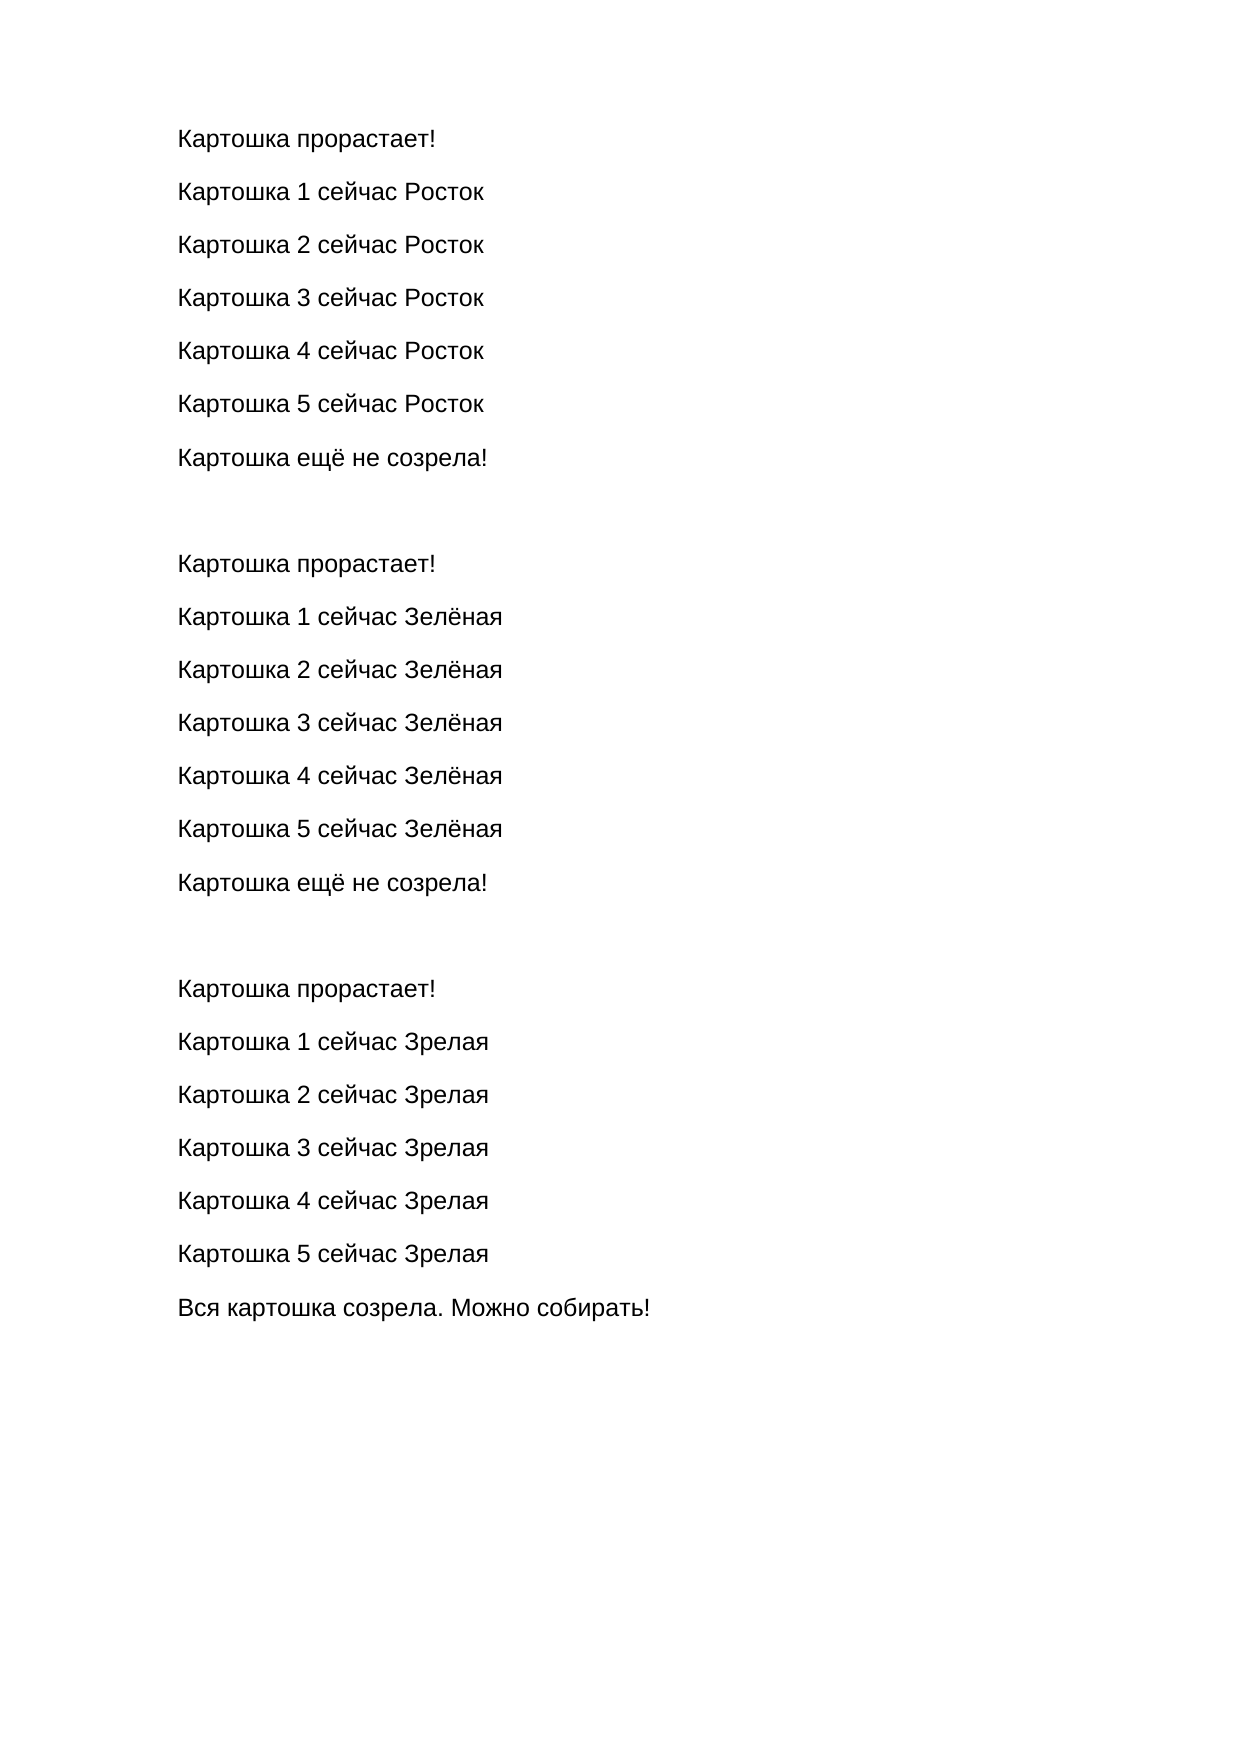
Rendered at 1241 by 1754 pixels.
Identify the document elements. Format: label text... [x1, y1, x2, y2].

text Картошка 2 сейчас Зелёная [177, 649, 1152, 684]
text Картошка 3 сейчас Росток [177, 277, 1152, 312]
text Картошка 3 сейчас Зрелая [177, 1127, 1152, 1162]
text Картошка 2 сейчас Росток [177, 224, 1152, 259]
text Вся картошка созрела. Можно собирать! [177, 1287, 1152, 1321]
text Картошка ещё не созрела! [177, 437, 1152, 471]
text Картошка прорастает! [177, 543, 1152, 577]
text Картошка 4 сейчас Росток [177, 331, 1152, 365]
text Картошка 5 сейчас Зрелая [177, 1234, 1152, 1268]
text Картошка 1 сейчас Зелёная [177, 596, 1152, 631]
text Картошка ещё не созрела! [177, 862, 1152, 896]
text Картошка 1 сейчас Росток [177, 171, 1152, 206]
text Картошка 4 сейчас Зелёная [177, 756, 1152, 790]
text Картошка 4 сейчас Зрелая [177, 1181, 1152, 1215]
text Картошка 3 сейчас Зелёная [177, 702, 1152, 737]
text Картошка прорастает! [177, 968, 1152, 1002]
text Картошка 2 сейчас Зрелая [177, 1074, 1152, 1109]
text Картошка 1 сейчас Зрелая [177, 1021, 1152, 1056]
text Картошка 5 сейчас Зелёная [177, 809, 1152, 843]
text Картошка прорастает! [177, 118, 1152, 152]
text Картошка 5 сейчас Росток [177, 384, 1152, 418]
